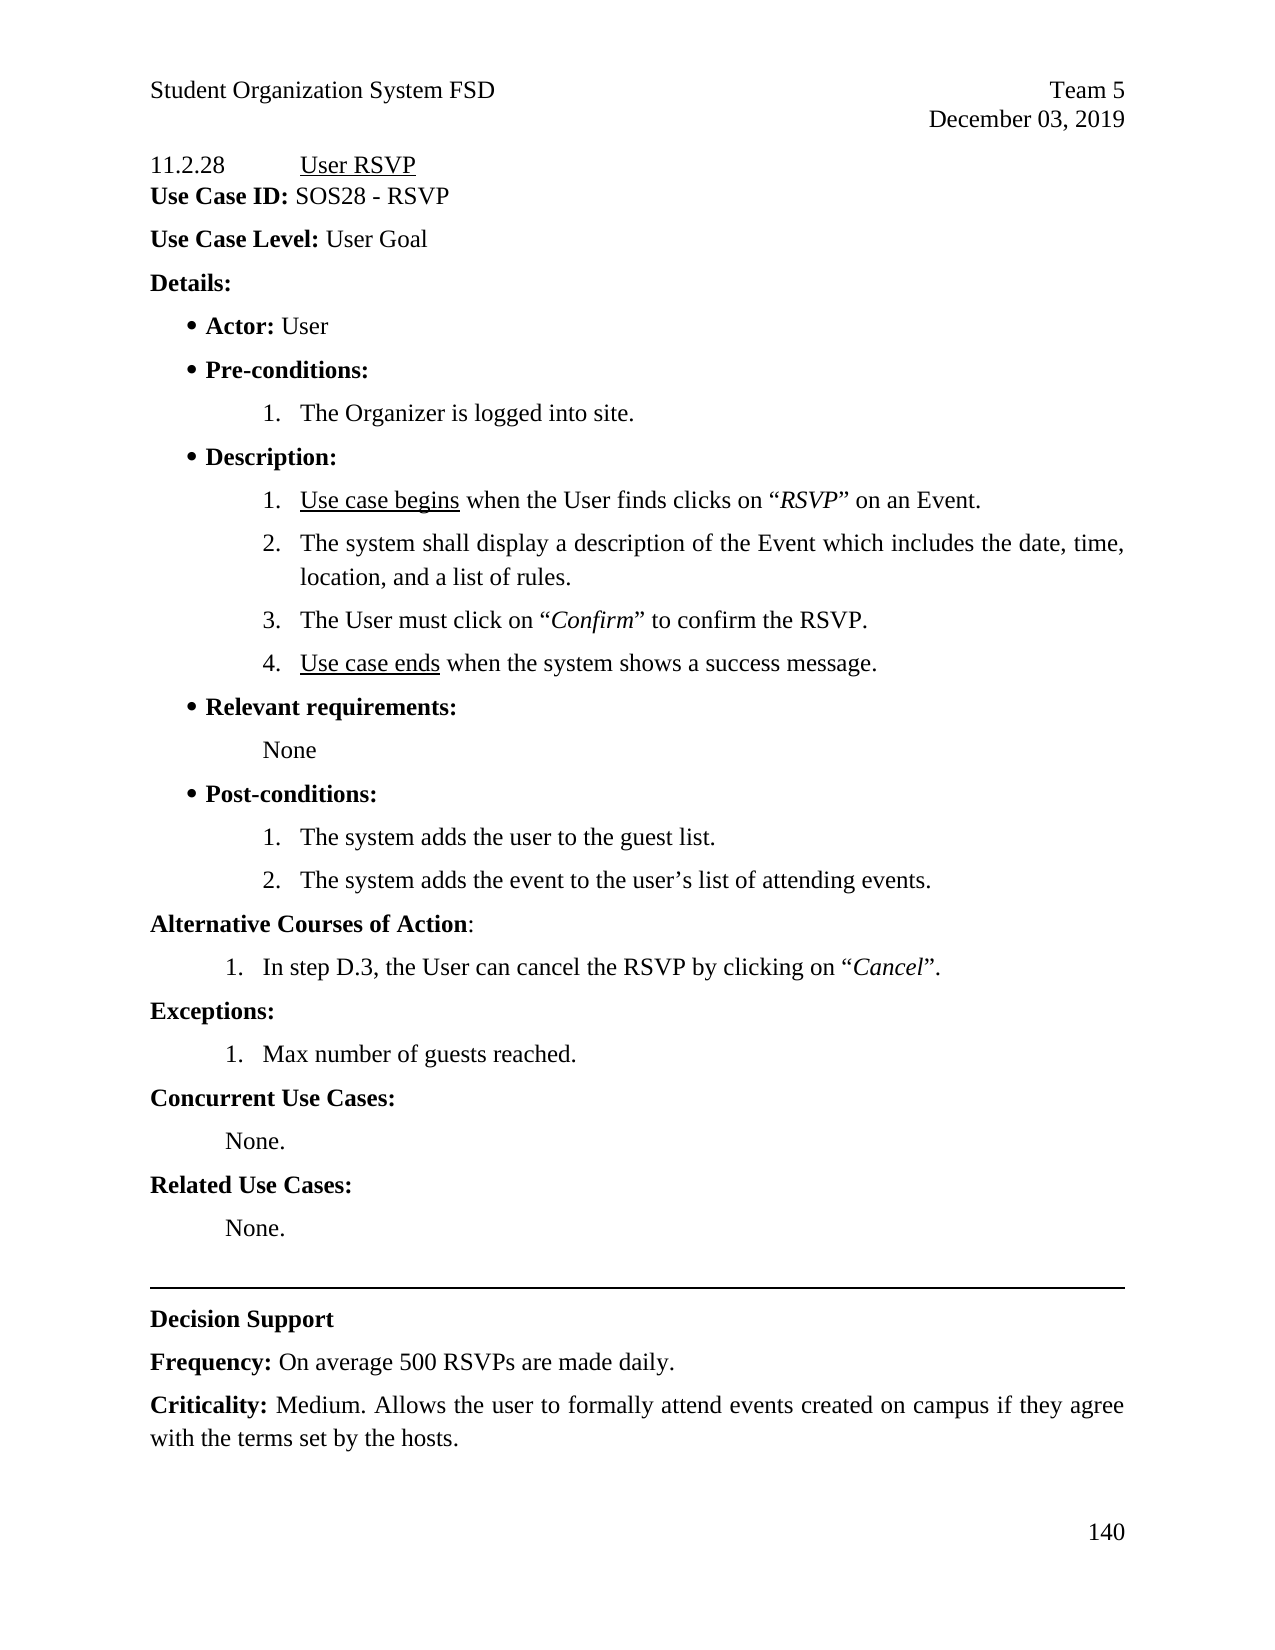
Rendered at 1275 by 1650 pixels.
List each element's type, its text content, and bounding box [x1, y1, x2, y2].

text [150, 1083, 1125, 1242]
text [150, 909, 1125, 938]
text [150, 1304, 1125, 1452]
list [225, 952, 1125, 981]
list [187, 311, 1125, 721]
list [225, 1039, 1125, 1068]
subtitle User RSVP [150, 150, 1125, 179]
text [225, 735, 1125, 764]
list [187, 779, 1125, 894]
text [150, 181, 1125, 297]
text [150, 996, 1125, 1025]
